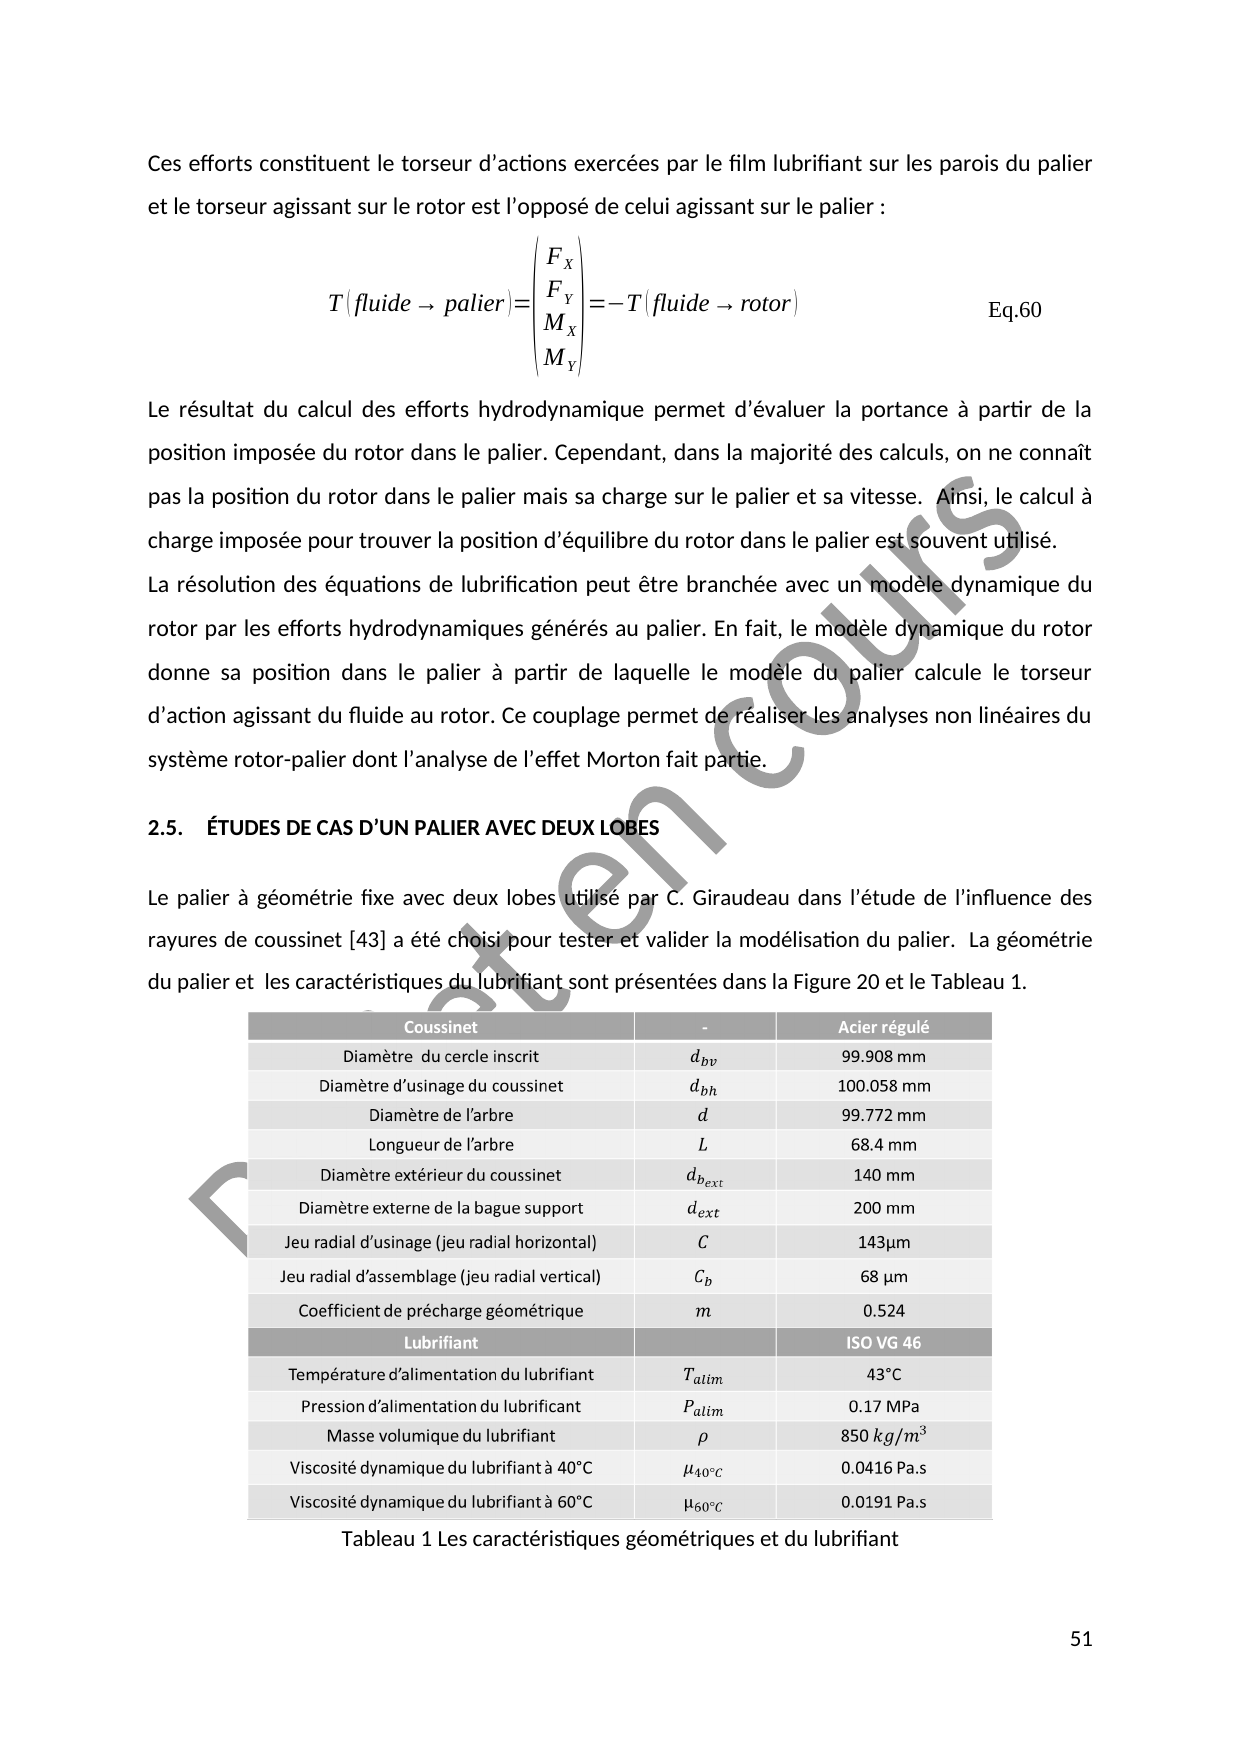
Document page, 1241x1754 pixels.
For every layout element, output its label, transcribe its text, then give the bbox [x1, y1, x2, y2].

text La résolution des équations de lubrification peut être branchée avec un modèle dynamique du rotor par les efforts hydrodynamiques générés au palier. En fait, le modèle dynamique du rotor donne sa position dans le palier à partir de laquelle le modèle du palier calcule le torseur d’action agissant du fluide au rotor. Ce couplage permet de réaliser les analyses non linéaires du système rotor-palier dont l’analyse de l’effet Morton fait partie. [148, 569, 1093, 774]
subtitle Études de cas d’un palier avec deux lobes [148, 813, 1093, 841]
table_header [977, 235, 1091, 394]
text Ces efforts constituent le torseur d’actions exercées par le film lubrifiant sur les parois du palier et le torseur agissant sur le rotor est l’opposé de celui agissant sur le palier : [148, 148, 1093, 221]
picture [247, 1009, 994, 1524]
text Le palier à géométrie fixe avec deux lobes utilisé par C. Giraudeau dans l’étude de l’influence des rayures de coussinet [43] a été choisi pour tester et valider la modélisation du palier. La géométrie du palier et les caractéristiques du lubrifiant sont présentées dans la Figure 20 et le Tableau 1. [148, 883, 1093, 995]
text Le résultat du calcul des efforts hydrodynamique permet d’évaluer la portance à partir de la position imposée du rotor dans le palier. Cependant, dans la majorité des calculs, on ne connaît pas la position du rotor dans le palier mais sa charge sur le palier et sa vitesse. Ainsi, le calcul à charge imposée pour trouver la position d’équilibre du rotor dans le palier est souvent utilisé. [148, 394, 1093, 554]
table_header [149, 235, 977, 394]
text Tableau 1 Les caractéristiques géométriques et du lubrifiant [148, 1524, 1093, 1552]
